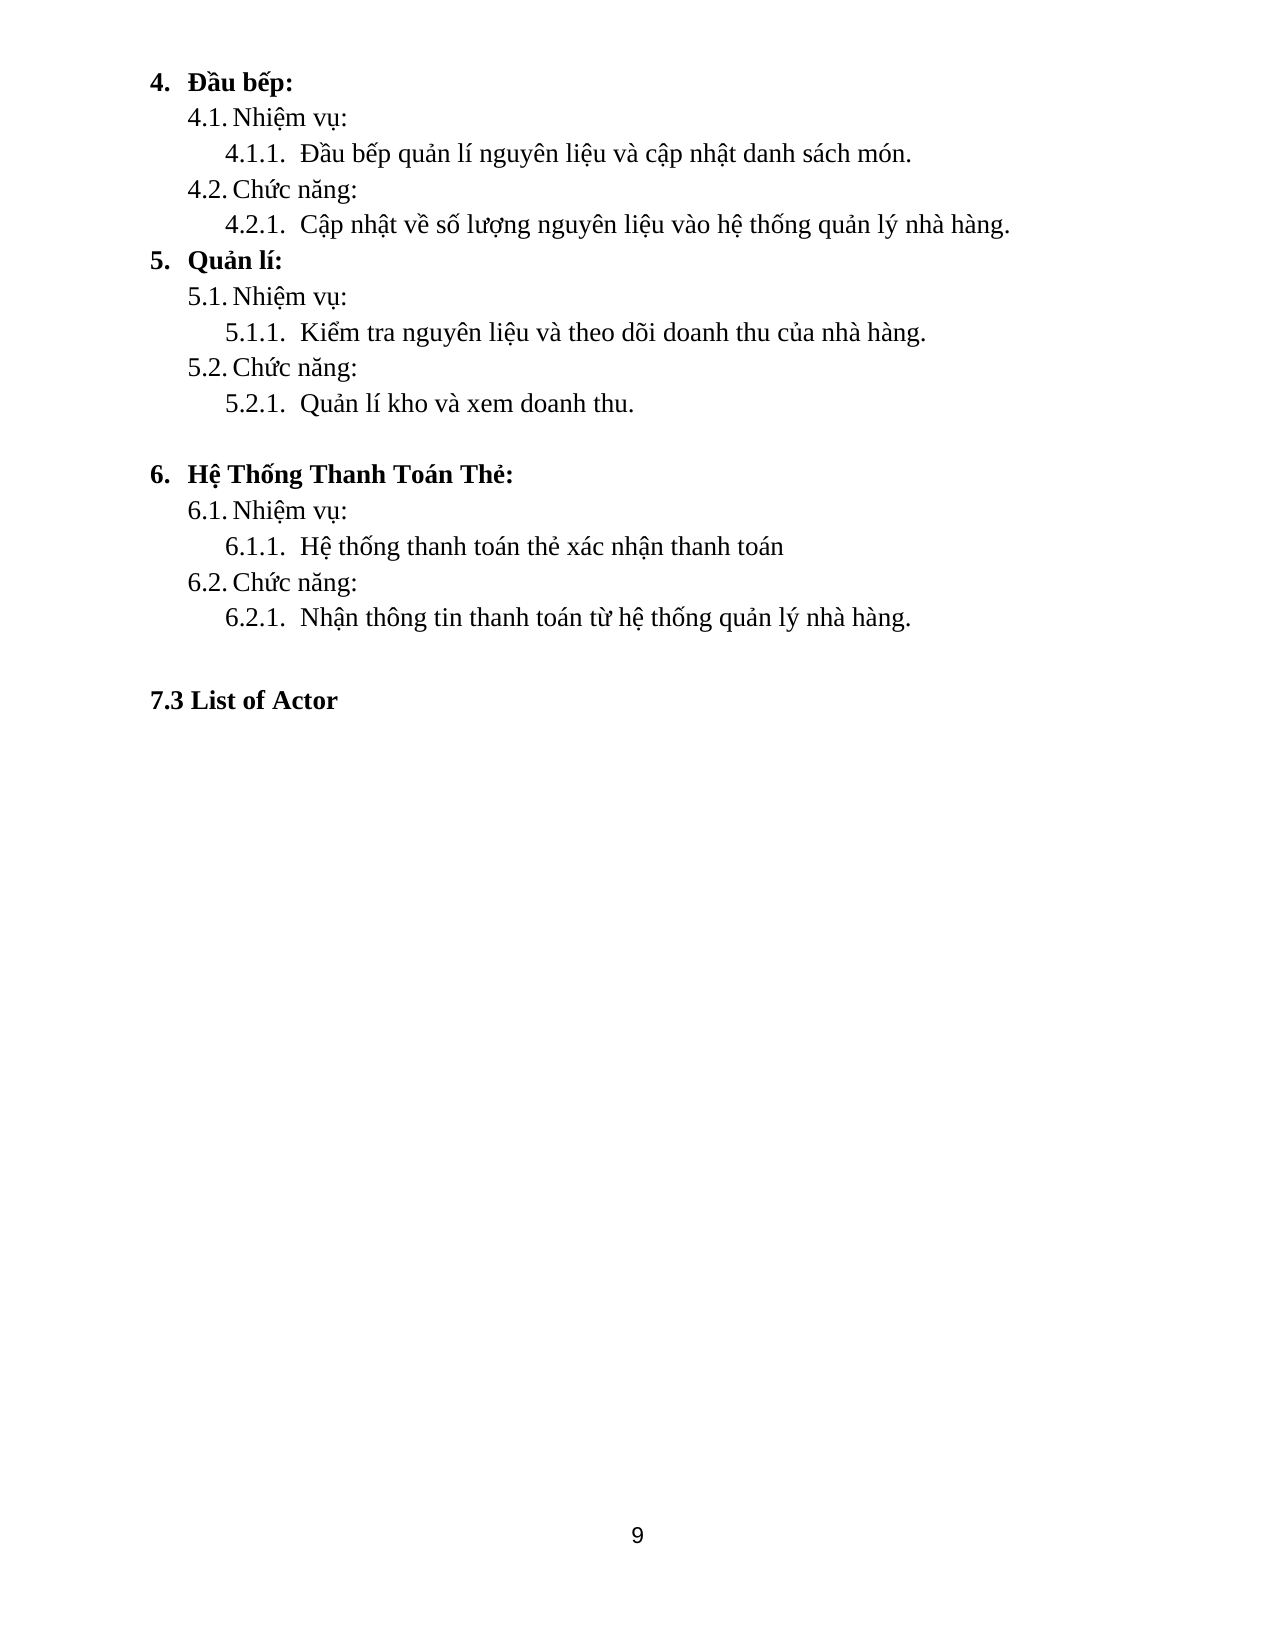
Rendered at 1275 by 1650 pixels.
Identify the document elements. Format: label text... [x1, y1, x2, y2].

list Quản lí kho và xem doanh thu. [225, 387, 1125, 418]
list Đầu bếp quản lí nguyên liệu và cập nhật danh sách món. [225, 137, 1125, 168]
list Nhiệm vụ: [187, 494, 1125, 526]
list Nhiệm vụ: [187, 280, 1125, 311]
list Cập nhật về số lượng nguyên liệu vào hệ thống quản lý nhà hàng. [225, 208, 1125, 240]
list Kiểm tra nguyên liệu và theo dõi doanh thu của nhà hàng. [225, 316, 1125, 347]
list Chức năng: [187, 566, 1125, 597]
list Hệ thống thanh toán thẻ xác nhận thanh toán [225, 530, 1125, 561]
list Chức năng: [187, 351, 1125, 383]
list Đầu bếp: [150, 66, 1125, 97]
list Nhận thông tin thanh toán từ hệ thống quản lý nhà hàng. [225, 602, 1125, 633]
list Quản lí: [150, 244, 1125, 275]
text 7.3 List of Actor [150, 684, 1125, 715]
list Chức năng: [187, 173, 1125, 204]
list Nhiệm vụ: [187, 101, 1125, 132]
list Hệ Thống Thanh Toán Thẻ: [150, 459, 1125, 490]
